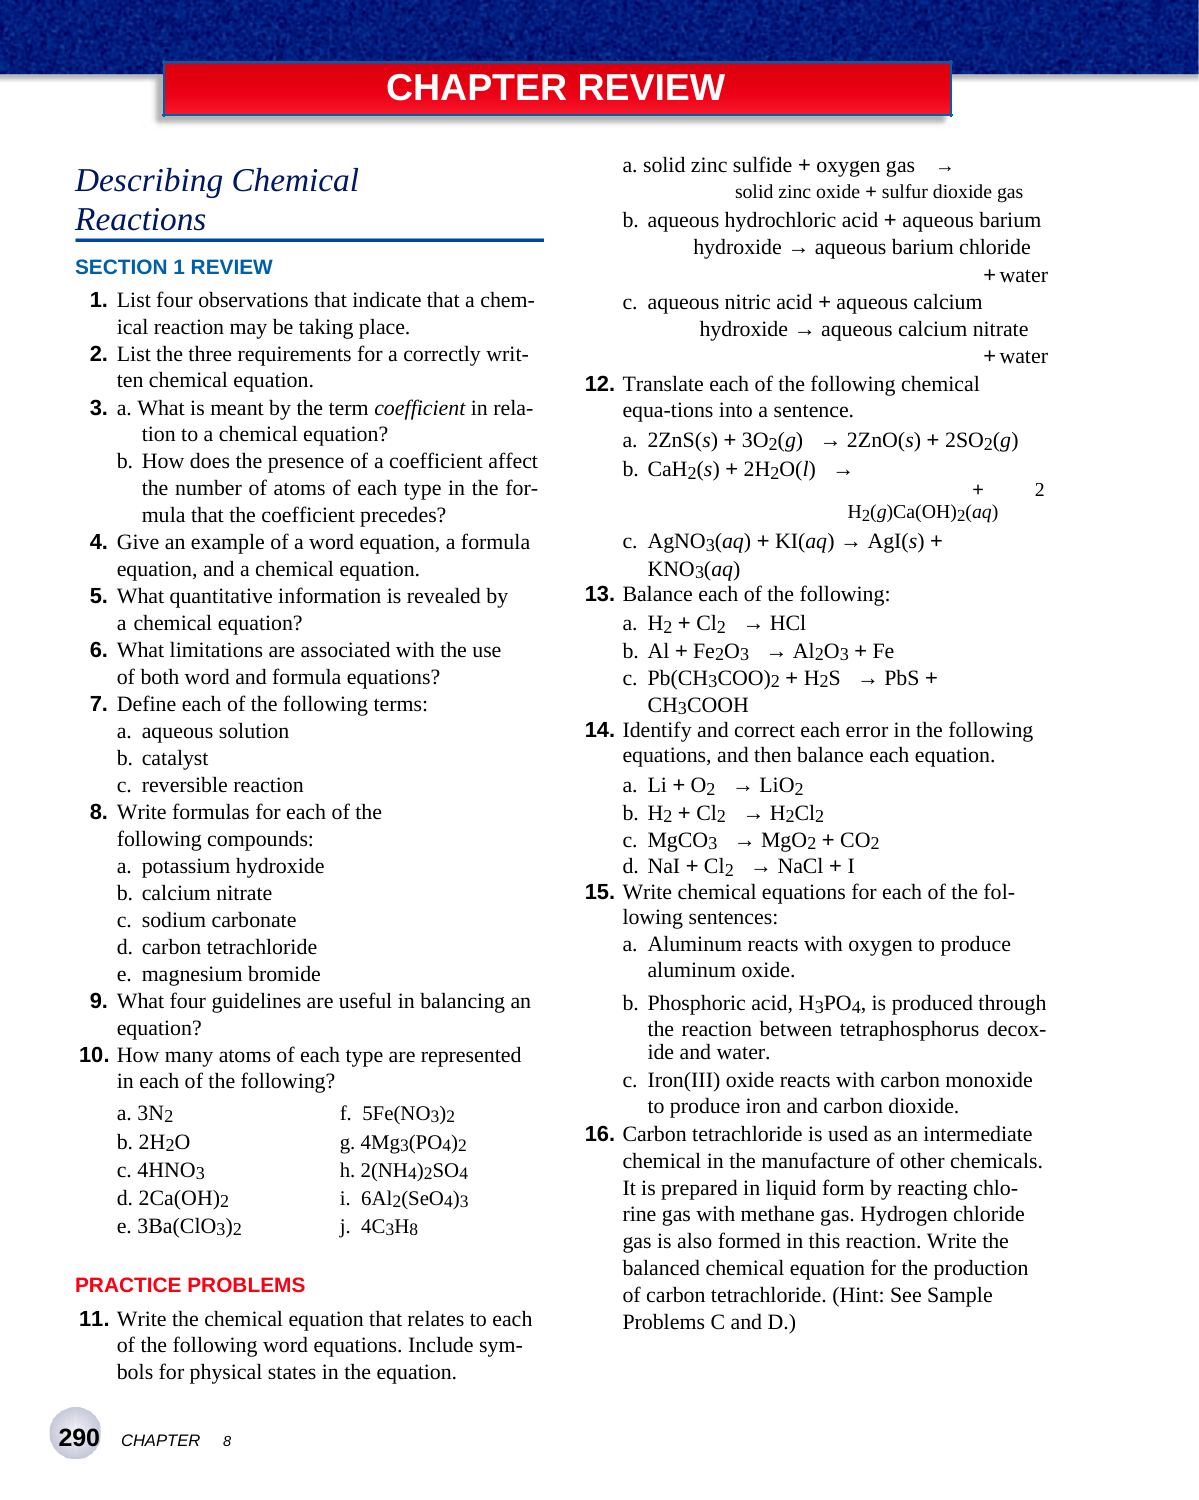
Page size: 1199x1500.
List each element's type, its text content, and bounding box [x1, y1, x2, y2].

list Write formulas for each of the following compounds: [89, 799, 472, 851]
list What limitations are associated with the use of both word and formula equations? [89, 637, 506, 689]
list Phosphoric acid, H3PO4, is produced through the reaction between tetraphosphorus decox-ide and water. [622, 983, 1047, 1064]
list Give an example of a word equation, a formula equation, and a chemical equation. [89, 529, 535, 581]
picture [49, 1407, 101, 1459]
list NaI + Cl2 → NaCl + I [622, 852, 1049, 879]
list Translate each of the following chemical equa-tions into a sentence. [584, 371, 1032, 422]
text e. 3Ba(ClO3)2 j. 4C3H8 [117, 1211, 541, 1239]
text PRACTICE PROBLEMS [75, 1273, 541, 1297]
list Aluminum reacts with oxygen to produce aluminum oxide. [622, 931, 1013, 982]
list AgNO3(aq) + KI(aq) → AgI(s) + KNO3(aq) [622, 525, 953, 583]
list Al + Fe2O3 → Al2O3 + Fe [622, 637, 1049, 663]
list Pb(CH3COO)2 + H2S → PbS + [622, 664, 1049, 691]
list Define each of the following terms: [89, 690, 541, 716]
list Write the chemical equation that relates to each of the following word equations. Include sym-bols for physical states in the equation. [79, 1305, 541, 1384]
list aqueous nitric acid + aqueous calcium hydroxide → aqueous calcium nitrate [622, 288, 1049, 341]
list water [983, 343, 1049, 368]
text SECTION 1 REVIEW [75, 255, 541, 279]
text solid zinc oxide + sulfur dioxide gas [735, 179, 1049, 202]
list How many atoms of each type are represented in each of the following? [79, 1042, 528, 1093]
text CHAPTER REVIEW [58, 65, 1053, 108]
list Identify and correct each error in the following equations, and then balance each equation. [584, 718, 1038, 767]
list H2 + Cl2 → HCl [622, 606, 1049, 637]
list MgCO3 → MgO2 + CO2 [622, 826, 1049, 852]
list aqueous hydrochloric acid + aqueous barium hydroxide → aqueous barium chloride [622, 207, 1049, 259]
list aqueous solution [117, 718, 541, 743]
list Iron(III) oxide reacts with carbon monoxide to produce iron and carbon dioxide. [622, 1067, 1041, 1119]
list What quantitative information is revealed by [89, 582, 541, 608]
list Write chemical equations for each of the fol-lowing sentences: [584, 879, 1018, 929]
list sodium carbonate [117, 907, 541, 932]
text a. 3N2 f. 5Fe(NO3)2 [117, 1094, 541, 1127]
text 290 CHAPTER 8 [58, 1423, 1049, 1452]
list What four guidelines are useful in balancing an equation? [89, 988, 533, 1040]
text CH3COOH [647, 691, 1049, 717]
text a. solid zinc sulfide + oxygen gas → [622, 152, 1049, 178]
list 2ZnS(s) + 3O2(g) → 2ZnO(s) + 2SO2(g) [622, 423, 1049, 454]
list Carbon tetrachloride is used as an intermediate chemical in the manufacture of other chemicals. It is prepared in liquid form by reacting chlo-rine gas with methane gas. Hydrogen chloride gas is also formed in this reaction. Write the balanced chemical equation for the production of carbon tetrachloride. (Hint: See Sample Problems C and D.) [584, 1121, 1045, 1334]
list magnesium bromide [117, 961, 541, 986]
text d. 2Ca(OH)2 i. 6Al2(SeO4)3 [117, 1183, 541, 1211]
list potassium hydroxide [117, 853, 541, 878]
list a. What is meant by the term coefficient in rela-tion to a chemical equation? [89, 395, 541, 446]
list Balance each of the following: [584, 583, 1049, 606]
picture [75, 238, 544, 242]
list calcium nitrate [117, 880, 541, 905]
list chemical equation? [117, 610, 541, 635]
list 2H2(g)Ca(OH)2(aq) [847, 483, 1049, 525]
list How does the presence of a coefficient affect the number of atoms of each type in the for-mula that the coefficient precedes? [117, 448, 539, 527]
text Describing Chemical Reactions [75, 161, 372, 237]
list H2 + Cl2 → H2Cl2 [622, 798, 1049, 825]
list List the three requirements for a correctly writ-ten chemical equation. [89, 341, 537, 393]
list Li + O2 → LiO2 [622, 767, 1049, 798]
text c. 4HNO3 h. 2(NH4)2SO4 [117, 1155, 541, 1183]
list CaH2(s) + 2H2O(l) → [622, 454, 1049, 483]
list water [983, 262, 1049, 287]
list catalyst [117, 745, 541, 770]
picture [0, 0, 1199, 131]
list List four observations that indicate that a chem-ical reaction may be taking place. [89, 287, 541, 339]
list reversible reaction [117, 772, 541, 797]
list carbon tetrachloride [117, 934, 541, 959]
text b. 2H2O g. 4Mg3(PO4)2 [117, 1127, 541, 1155]
